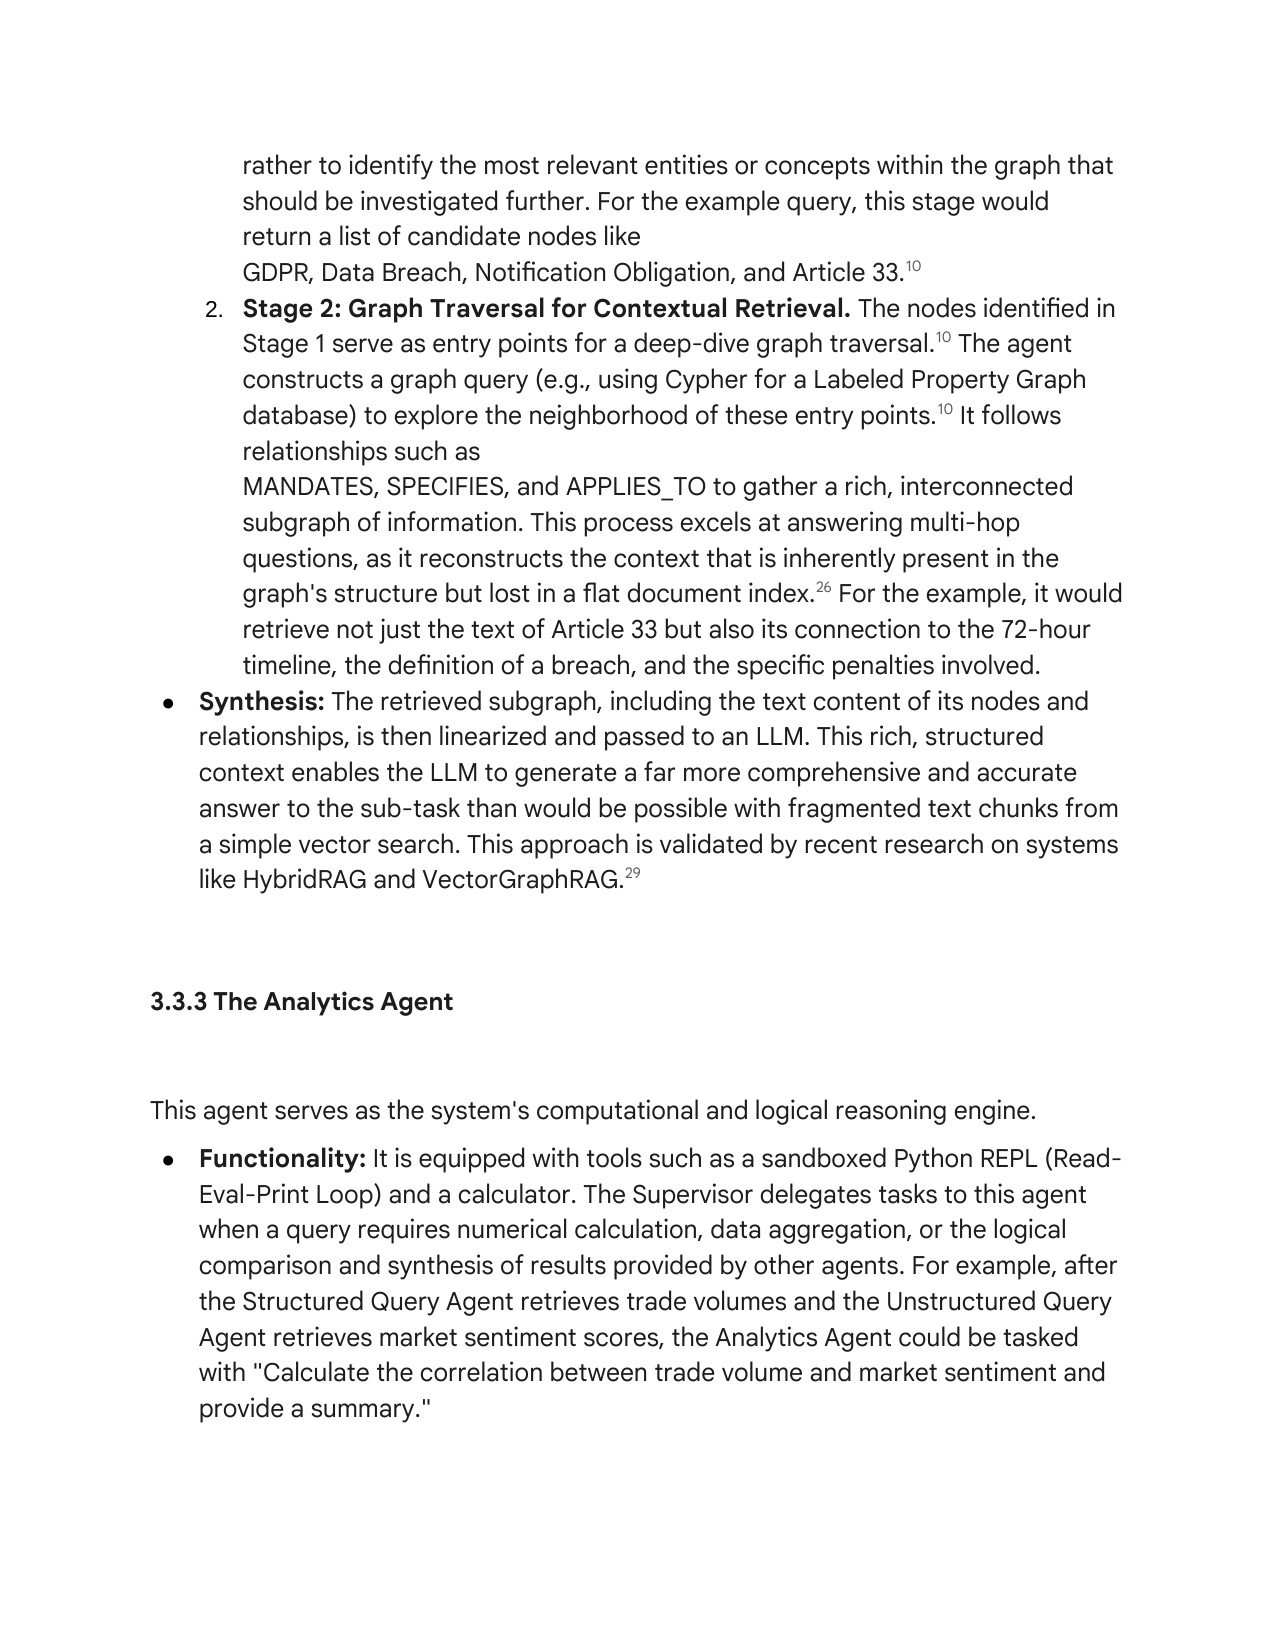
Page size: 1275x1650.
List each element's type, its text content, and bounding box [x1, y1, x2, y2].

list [205, 150, 1125, 288]
subtitle 3.3.3 The Analytics Agent [150, 986, 1125, 1017]
list Synthesis: The retrieved subgraph, including the text content of its nodes and relationships, is then linearized and passed to an LLM. This rich, structured context enables the LLM to generate a far more comprehensive and accurate answer to the sub-task than would be possible with fragmented text chunks from a simple vector search. This approach is validated by recent research on systems like HybridRAG and VectorGraphRAG.29 [161, 686, 1125, 896]
text This agent serves as the system's computational and logical reasoning engine. [150, 1095, 1125, 1126]
list Stage 2: Graph Traversal for Contextual Retrieval. The nodes identified in Stage 1 serve as entry points for a deep-dive graph traversal.10 The agent constructs a graph query (e.g., using Cypher for a Labeled Property Graph database) to explore the neighborhood of these entry points.10 It follows relationships such as MANDATES, SPECIFIES, and APPLIES_TO to gather a rich, interconnected subgraph of information. This process excels at answering multi-hop questions, as it reconstructs the context that is inherently present in the graph's structure but lost in a flat document index.26 For the example, it would retrieve not just the text of Article 33 but also its connection to the 72-hour timeline, the definition of a breach, and the specific penalties involved. [205, 293, 1125, 682]
list Functionality: It is equipped with tools such as a sandboxed Python REPL (Read-Eval-Print Loop) and a calculator. The Supervisor delegates tasks to this agent when a query requires numerical calculation, data aggregation, or the logical comparison and synthesis of results provided by other agents. For example, after the Structured Query Agent retrieves trade volumes and the Unstructured Query Agent retrieves market sentiment scores, the Analytics Agent could be tasked with "Calculate the correlation between trade volume and market sentiment and provide a summary." [161, 1143, 1125, 1425]
